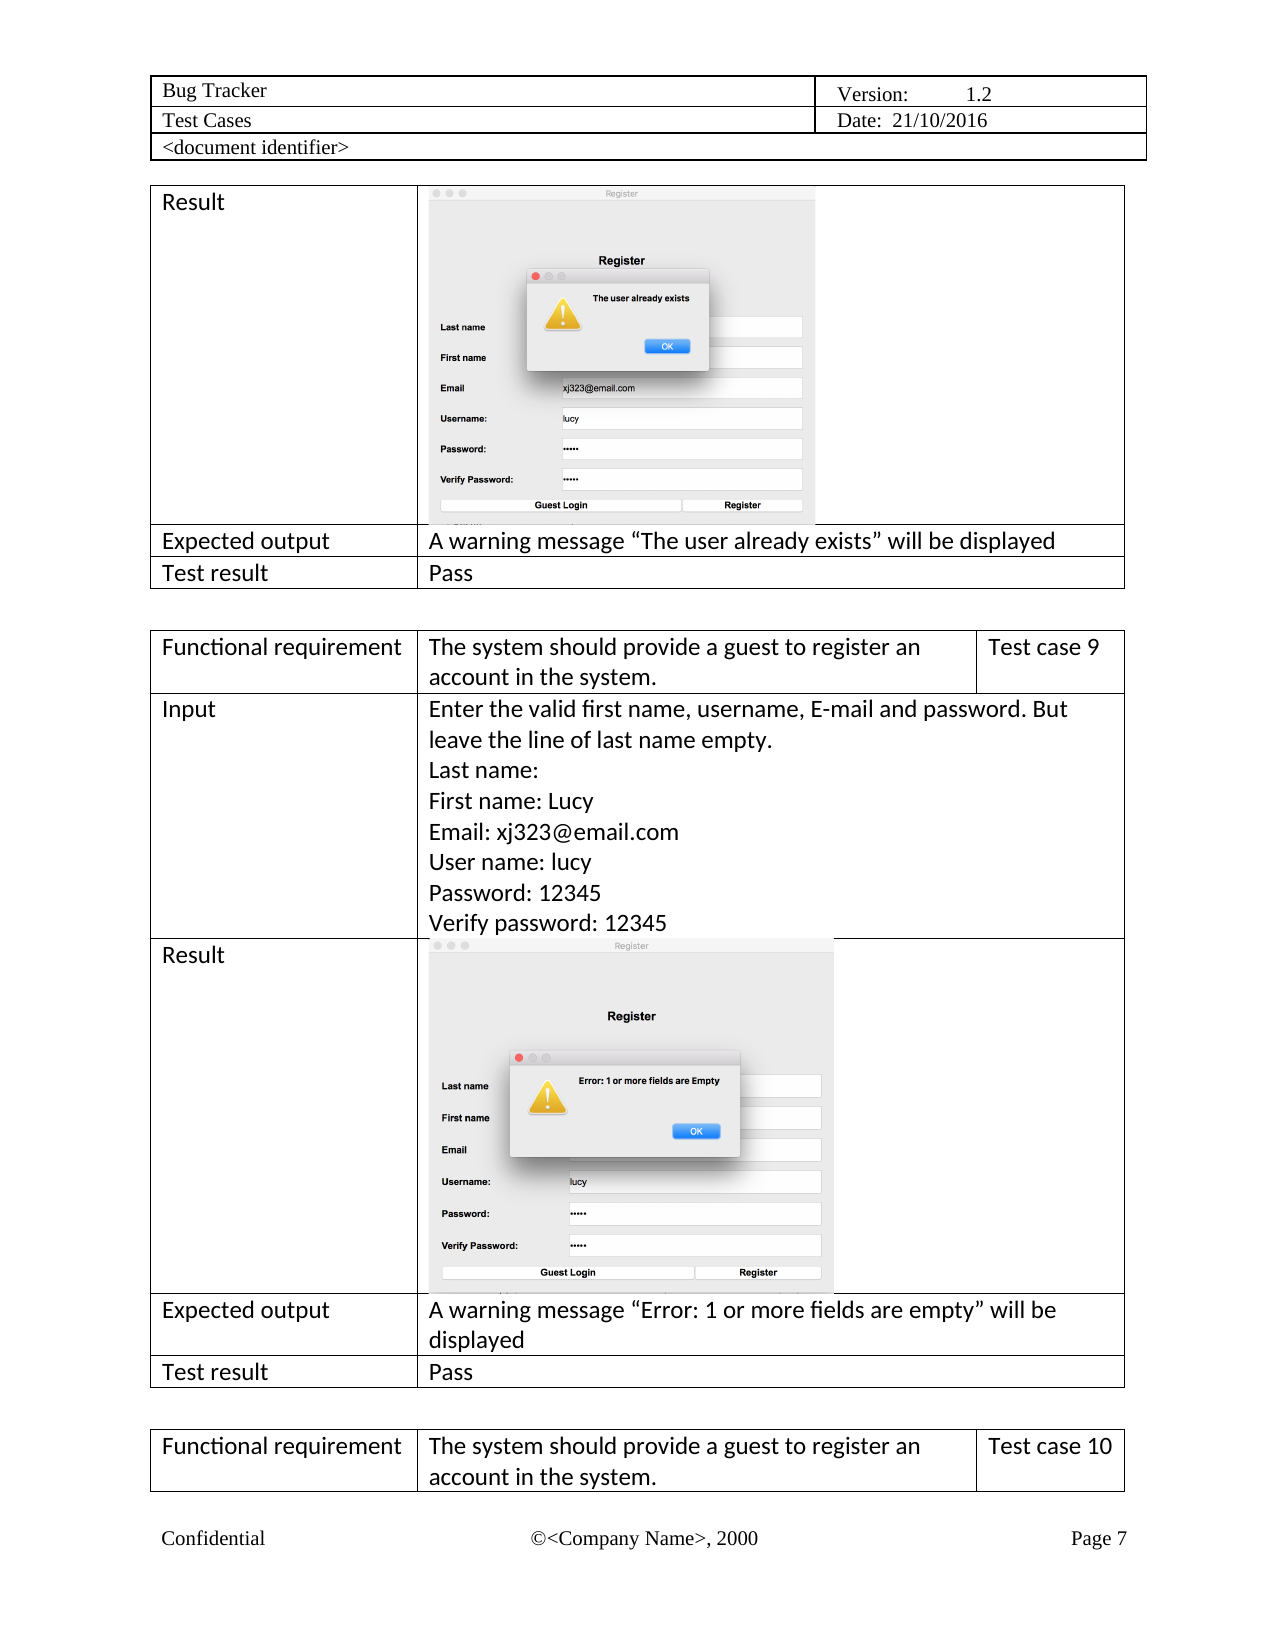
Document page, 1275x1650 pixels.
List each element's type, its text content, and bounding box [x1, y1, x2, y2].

table_cell Test result [151, 1356, 417, 1387]
table_cell Pass [418, 1356, 1124, 1387]
table_cell Pass [418, 557, 1124, 587]
table_cell Expected output [151, 1294, 417, 1355]
table_header Functional requirement [151, 1430, 417, 1491]
table_cell Input [151, 694, 417, 938]
table_cell A warning message “The user already exists” will be displayed [418, 525, 1124, 556]
table_header The system should provide a guest to register an account in the system. [418, 631, 976, 693]
table_cell Test result [151, 557, 417, 587]
table_header Functional requirement [151, 631, 417, 693]
table_cell Result [151, 186, 417, 524]
table_cell Enter the valid first name, username, E-mail and password. But leave the line of last name empty. Last name: First name: Lucy Email: xj323@email.com User name: lucy Password: 12345 Verify password: 12345 [418, 694, 1124, 938]
table_cell [418, 939, 428, 1293]
table_cell [834, 939, 1124, 1293]
table_header Test case 10 [977, 1430, 1124, 1491]
table_cell [418, 186, 428, 524]
table_cell Expected output [151, 525, 417, 556]
table_cell A warning message “Error: 1 or more fields are empty” will be displayed [418, 1294, 1124, 1355]
picture [428, 186, 816, 525]
picture [428, 938, 834, 1294]
table_cell Result [151, 939, 417, 1293]
table_header The system should provide a guest to register an account in the system. [418, 1430, 976, 1491]
table_header Test case 9 [977, 631, 1124, 693]
table_cell [816, 186, 1124, 524]
